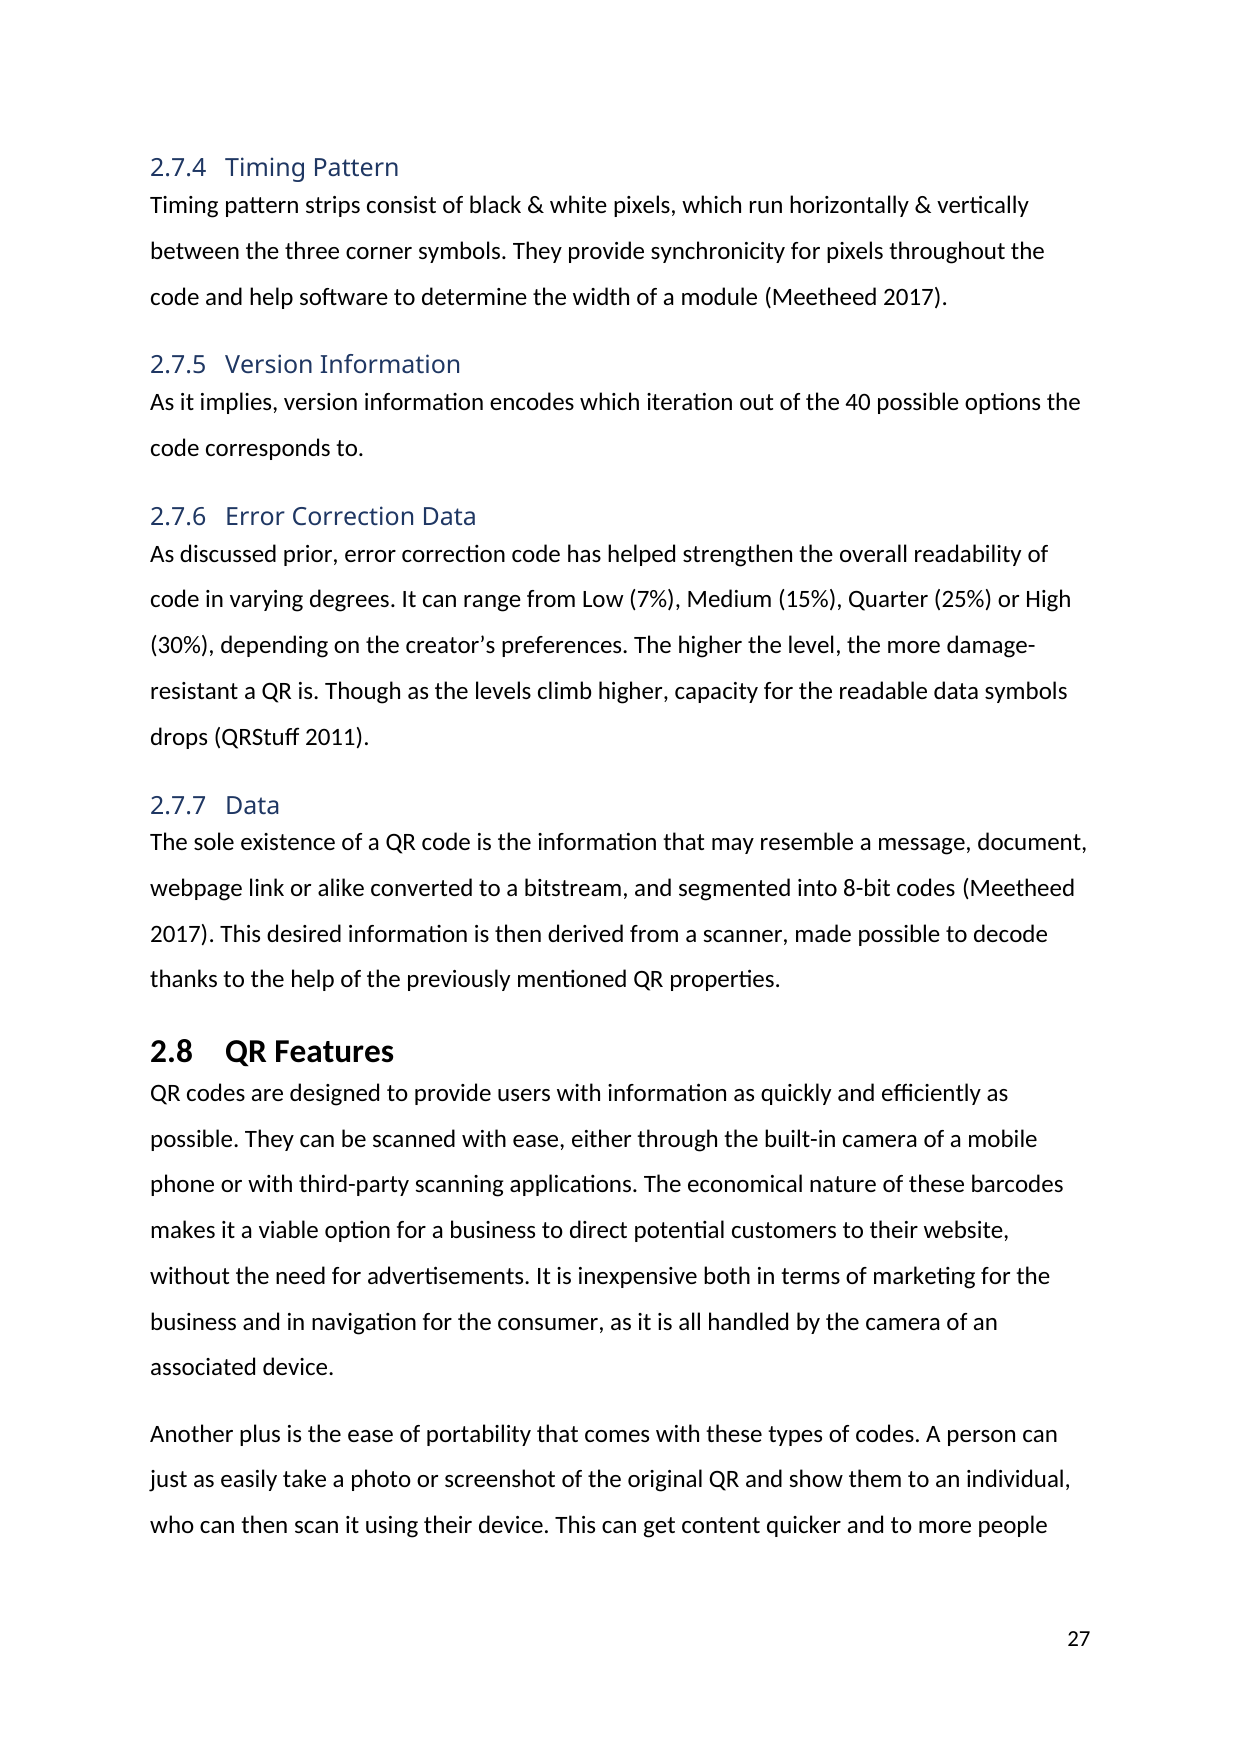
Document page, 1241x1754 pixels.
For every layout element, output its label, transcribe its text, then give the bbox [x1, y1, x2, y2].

subtitle 2.8 QR Features [150, 1030, 1090, 1071]
subtitle 2.7.7 Data [150, 787, 1090, 821]
text QR codes are designed to provide users with information as quickly and efficiently as possible. They can be scanned with ease, either through the built-in camera of a mobile phone or with third-party scanning applications. The economical nature of these barcodes makes it a viable option for a business to direct potential customers to their website, without the need for advertisements. It is inexpensive both in terms of marketing for the business and in navigation for the consumer, as it is all handled by the camera of an associated device. [150, 1077, 1090, 1382]
subtitle 2.7.4 Timing Pattern [150, 150, 1090, 184]
subtitle 2.7.5 Version Information [150, 347, 1090, 381]
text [150, 1418, 1090, 1540]
subtitle 2.7.6 Error Correction Data [150, 499, 1090, 533]
text Timing pattern strips consist of black & white pixels, which run horizontally & vertically between the three corner symbols. They provide synchronicity for pixels throughout the code and help software to determine the width of a module (Meetheed 2017). [150, 189, 1090, 311]
text As discussed prior, error correction code has helped strengthen the overall readability of code in varying degrees. It can range from Low (7%), Medium (15%), Quarter (25%) or High (30%), depending on the creator’s preferences. The higher the level, the more damage-resistant a QR is. Though as the levels climb higher, capacity for the readable data symbols drops (QRStuff 2011). [150, 538, 1090, 751]
text As it implies, version information encodes which iteration out of the 40 possible options the code corresponds to. [150, 386, 1090, 463]
text The sole existence of a QR code is the information that may resemble a message, document, webpage link or alike converted to a bitstream, and segmented into 8-bit codes (Meetheed 2017). This desired information is then derived from a scanner, made possible to decode thanks to the help of the previously mentioned QR properties. [150, 826, 1090, 994]
